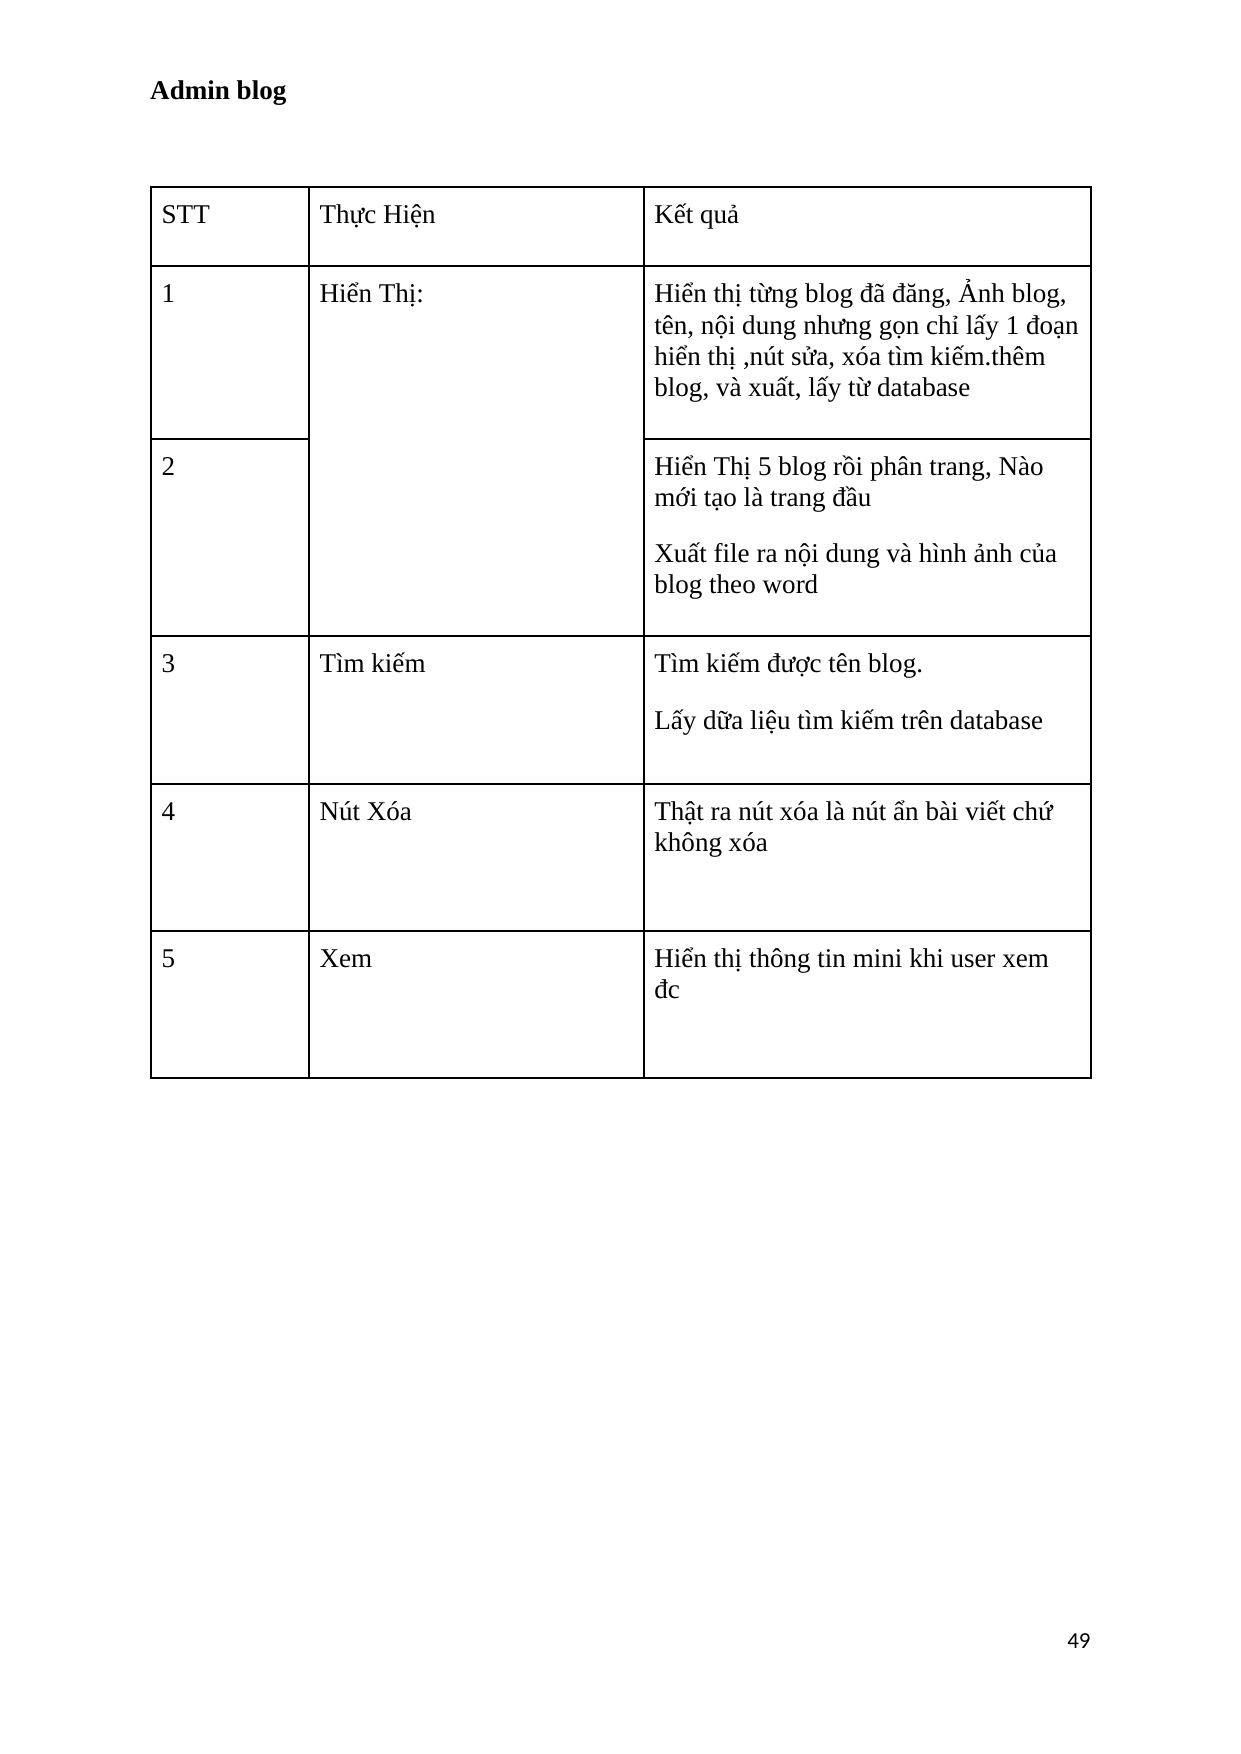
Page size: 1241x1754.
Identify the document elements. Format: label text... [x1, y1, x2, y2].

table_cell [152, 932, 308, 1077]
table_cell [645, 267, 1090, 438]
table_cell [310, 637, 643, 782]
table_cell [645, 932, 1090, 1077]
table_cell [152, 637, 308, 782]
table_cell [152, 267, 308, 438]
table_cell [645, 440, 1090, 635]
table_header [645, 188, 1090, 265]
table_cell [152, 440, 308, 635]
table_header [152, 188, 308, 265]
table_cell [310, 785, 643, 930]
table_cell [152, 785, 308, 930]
text Admin blog [150, 74, 1090, 105]
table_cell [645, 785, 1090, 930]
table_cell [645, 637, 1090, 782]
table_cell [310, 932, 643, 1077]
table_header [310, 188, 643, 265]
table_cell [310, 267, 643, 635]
